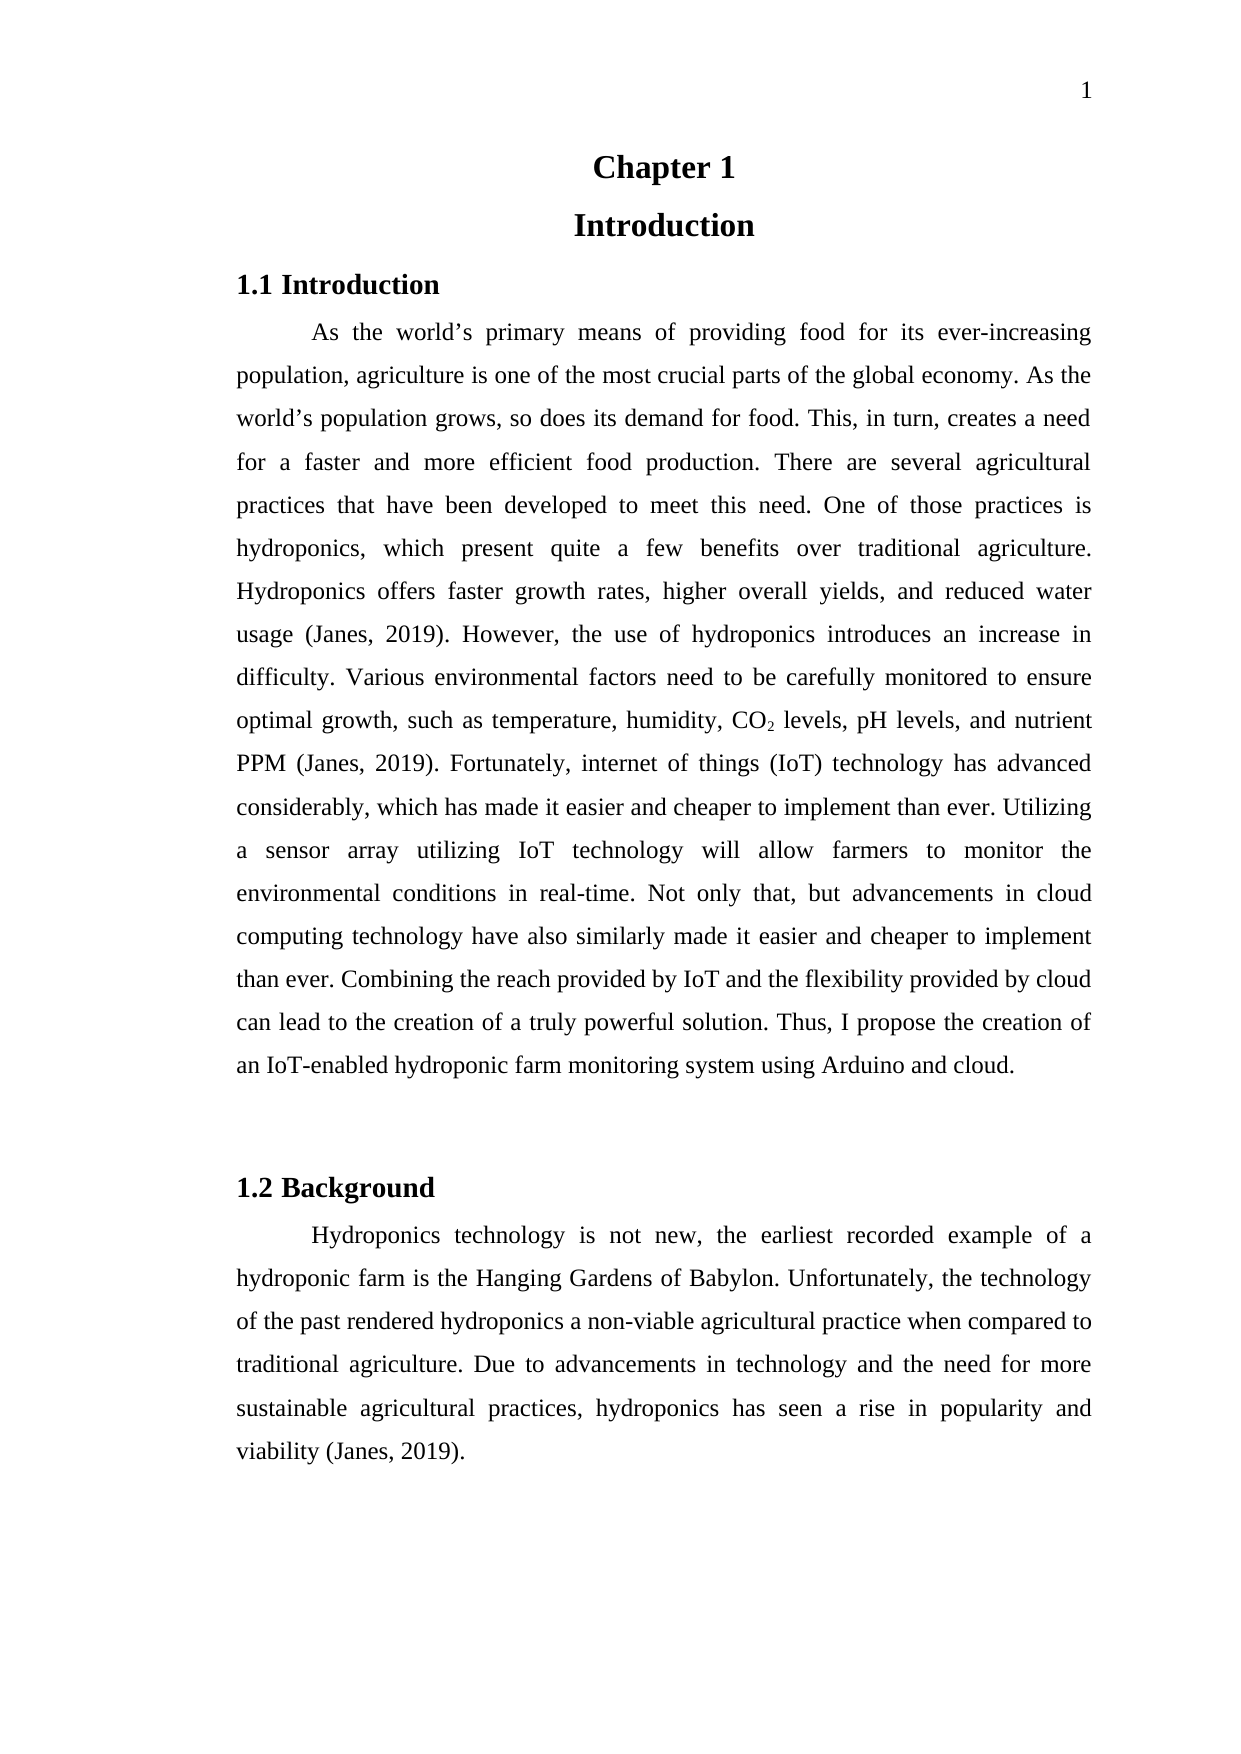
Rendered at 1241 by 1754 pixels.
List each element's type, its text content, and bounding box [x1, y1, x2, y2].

subtitle Chapter 1 Introduction [236, 148, 1092, 243]
text Hydroponics technology is not new, the earliest recorded example of a hydroponic farm is the Hanging Gardens of Babylon. Unfortunately, the technology of the past rendered hydroponics a non-viable agricultural practice when compared to traditional agriculture. Due to advancements in technology and the need for more sustainable agricultural practices, hydroponics has seen a rise in popularity and viability (Janes, 2019). [236, 1220, 1092, 1464]
subtitle Background [236, 1170, 1092, 1203]
subtitle Introduction [236, 267, 1092, 300]
text As the world’s primary means of providing food for its ever-increasing population, agriculture is one of the most crucial parts of the global economy. As the world’s population grows, so does its demand for food. This, in turn, creates a need for a faster and more efficient food production. There are several agricultural practices that have been developed to meet this need. One of those practices is hydroponics, which present quite a few benefits over traditional agriculture. Hydroponics offers faster growth rates, higher overall yields, and reduced water usage (Janes, 2019). However, the use of hydroponics introduces an increase in difficulty. Various environmental factors need to be carefully monitored to ensure optimal growth, such as temperature, humidity, CO2 levels, pH levels, and nutrient PPM (Janes, 2019). Fortunately, internet of things (IoT) technology has advanced considerably, which has made it easier and cheaper to implement than ever. Utilizing a sensor array utilizing IoT technology will allow farmers to monitor the environmental conditions in real-time. Not only that, but advancements in cloud computing technology have also similarly made it easier and cheaper to implement than ever. Combining the reach provided by IoT and the flexibility provided by cloud can lead to the creation of a truly powerful solution. Thus, I propose the creation of an IoT-enabled hydroponic farm monitoring system using Arduino and cloud. [236, 317, 1092, 1079]
